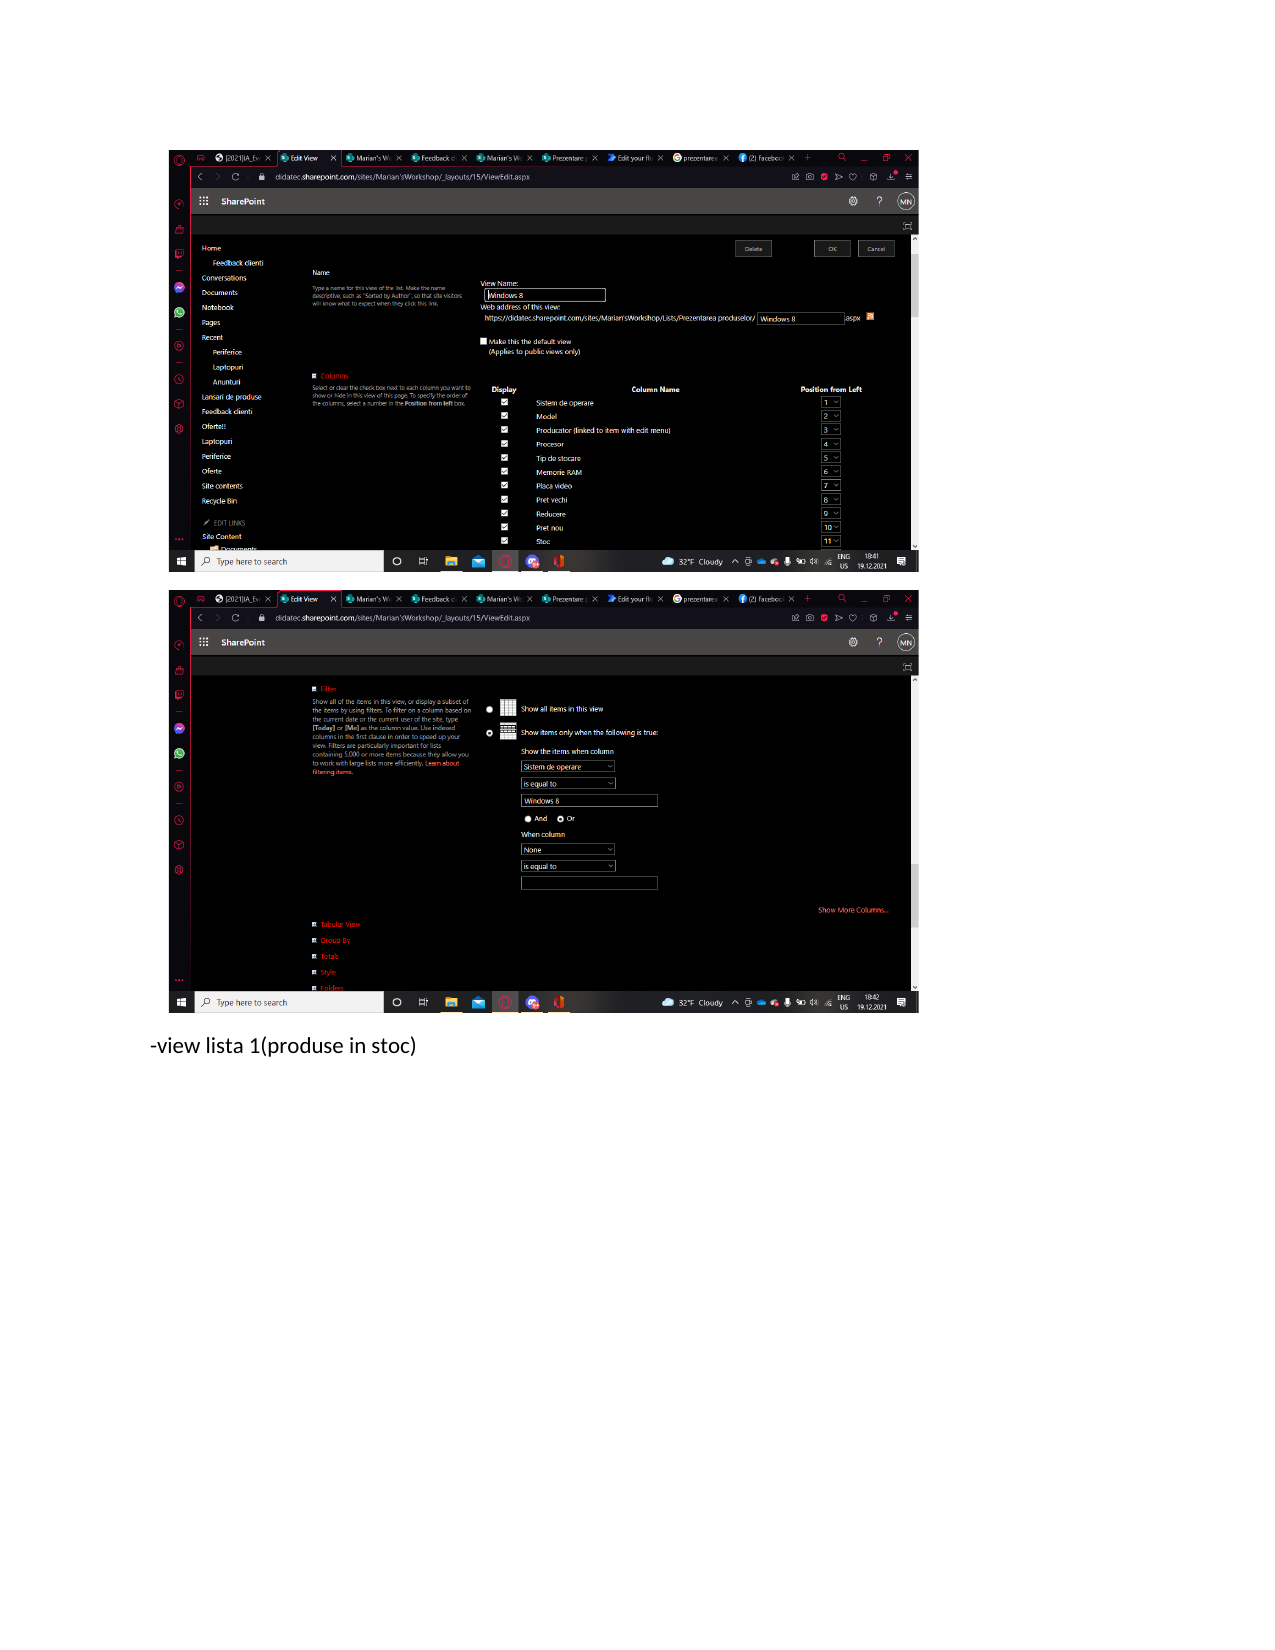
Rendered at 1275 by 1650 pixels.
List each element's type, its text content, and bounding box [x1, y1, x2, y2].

text -view lista 1(produse in stoc) [150, 1031, 1125, 1059]
